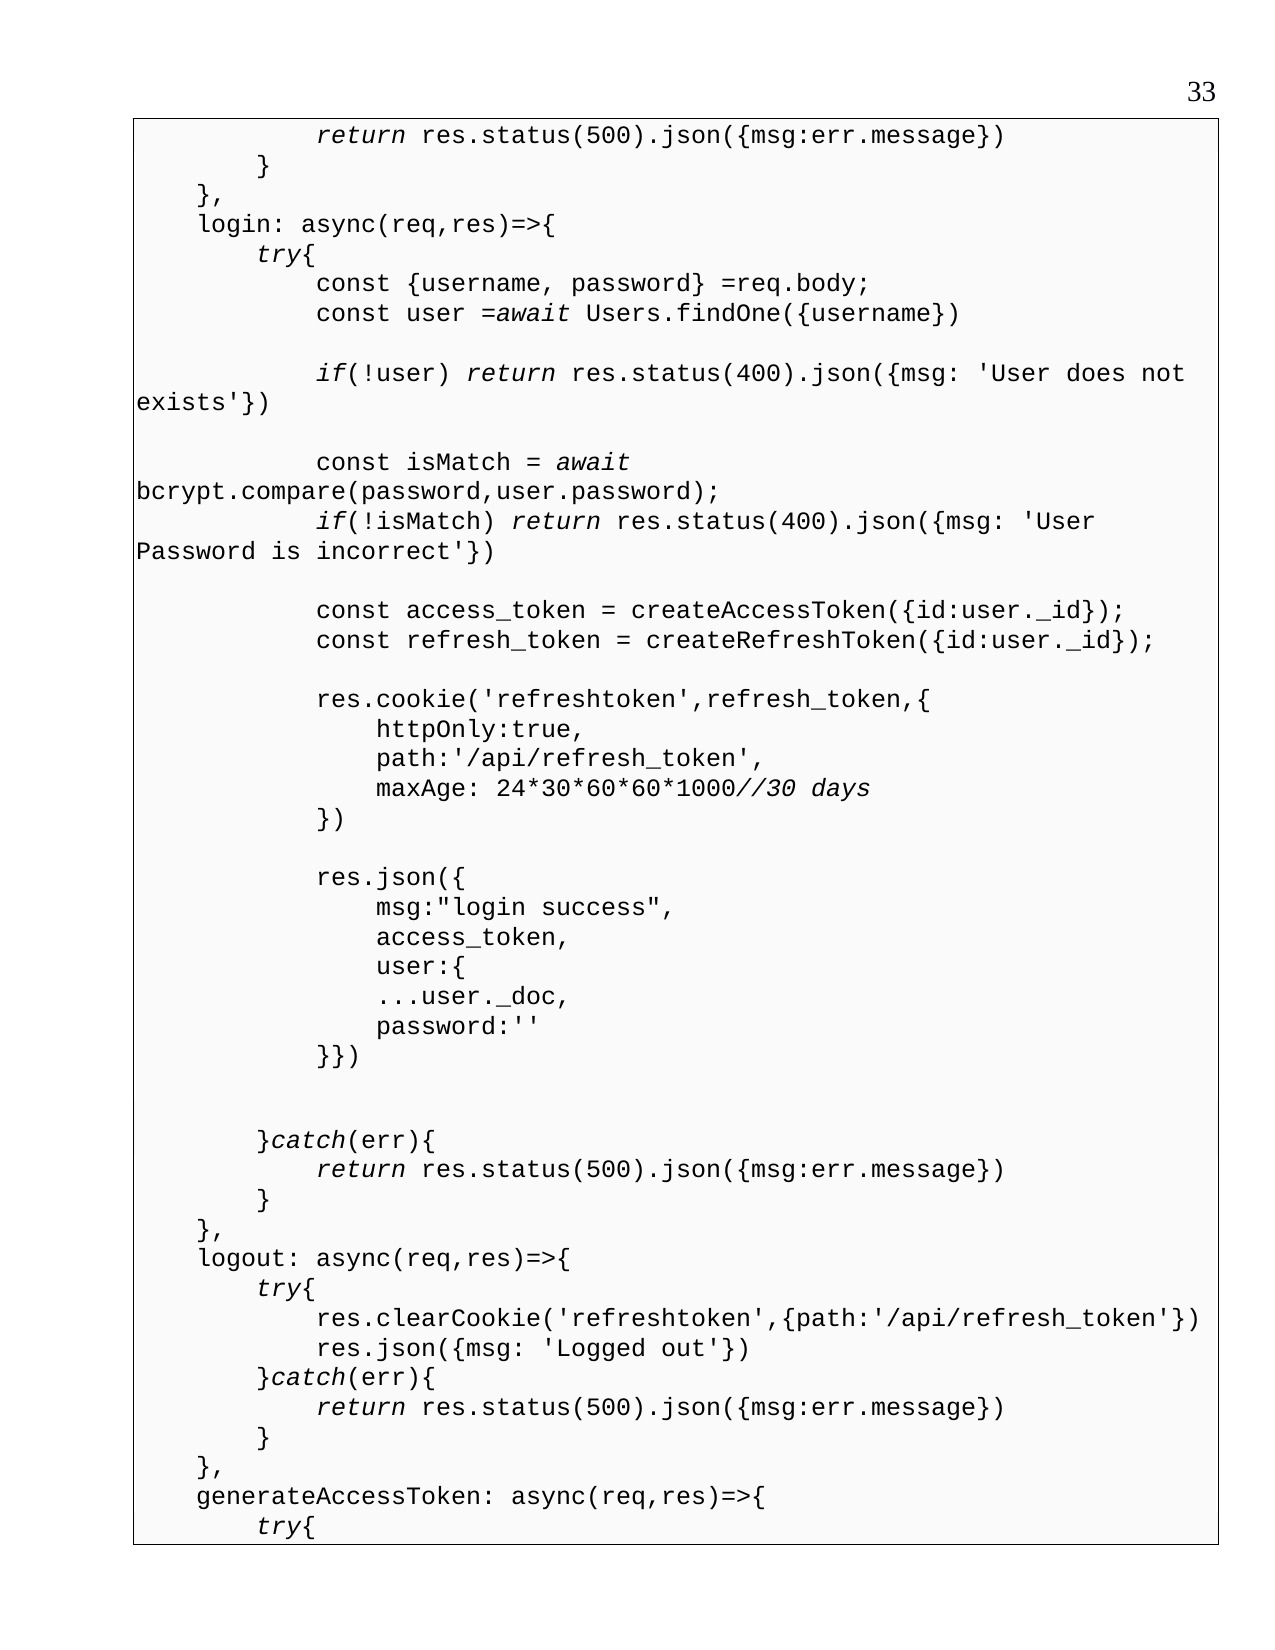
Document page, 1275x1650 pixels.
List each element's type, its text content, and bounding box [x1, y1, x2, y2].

text const refresh_token = createRefreshToken({id:user._id}); [136, 626, 1216, 656]
text res.json({ [136, 863, 1216, 893]
text logout: async(req,res)=>{ [136, 1245, 1216, 1274]
text res.clearCookie('refreshtoken',{path:'/api/refresh_token'}) [136, 1304, 1216, 1334]
text ...user._doc, [136, 982, 1216, 1012]
text return res.status(500).json({msg:err.message}) [134, 119, 1218, 151]
text try{ [134, 1509, 1218, 1544]
text return res.status(500).json({msg:err.message}) [136, 1393, 1216, 1423]
text const {username, password} =req.body; [136, 270, 1216, 299]
text login: async(req,res)=>{ [136, 210, 1216, 240]
text user:{ [136, 952, 1216, 982]
text } [136, 151, 1216, 181]
text res.json({msg: 'Logged out'}) [136, 1334, 1216, 1363]
text }, [136, 1452, 1216, 1482]
text res.cookie('refreshtoken',refresh_token,{ [136, 685, 1216, 715]
text maxAge: 24*30*60*60*1000//30 days [136, 774, 1216, 804]
text return res.status(500).json({msg:err.message}) [136, 1156, 1216, 1185]
text const user =await Users.findOne({username}) [136, 299, 1216, 329]
text }, [136, 1215, 1216, 1245]
text const access_token = createAccessToken({id:user._id}); [136, 596, 1216, 626]
text try{ [136, 240, 1216, 270]
text if(!isMatch) return res.status(400).json({msg: 'User Password is incorrect'}) [136, 507, 1216, 567]
text } [136, 1185, 1216, 1215]
text access_token, [136, 923, 1216, 952]
text }, [136, 181, 1216, 210]
text if(!user) return res.status(400).json({msg: 'User does not exists'}) [136, 359, 1216, 418]
text path:'/api/refresh_token', [136, 745, 1216, 774]
text } [136, 1423, 1216, 1452]
text }}) [136, 1042, 1216, 1071]
text }) [136, 804, 1216, 834]
text }catch(err){ [134, 1123, 1218, 1156]
text const isMatch = await bcrypt.compare(password,user.password); [136, 448, 1216, 507]
text }catch(err){ [136, 1363, 1216, 1393]
text try{ [136, 1274, 1216, 1304]
text httpOnly:true, [136, 715, 1216, 745]
text msg:"login success", [136, 893, 1216, 923]
text password:'' [136, 1012, 1216, 1042]
text generateAccessToken: async(req,res)=>{ [136, 1482, 1216, 1509]
